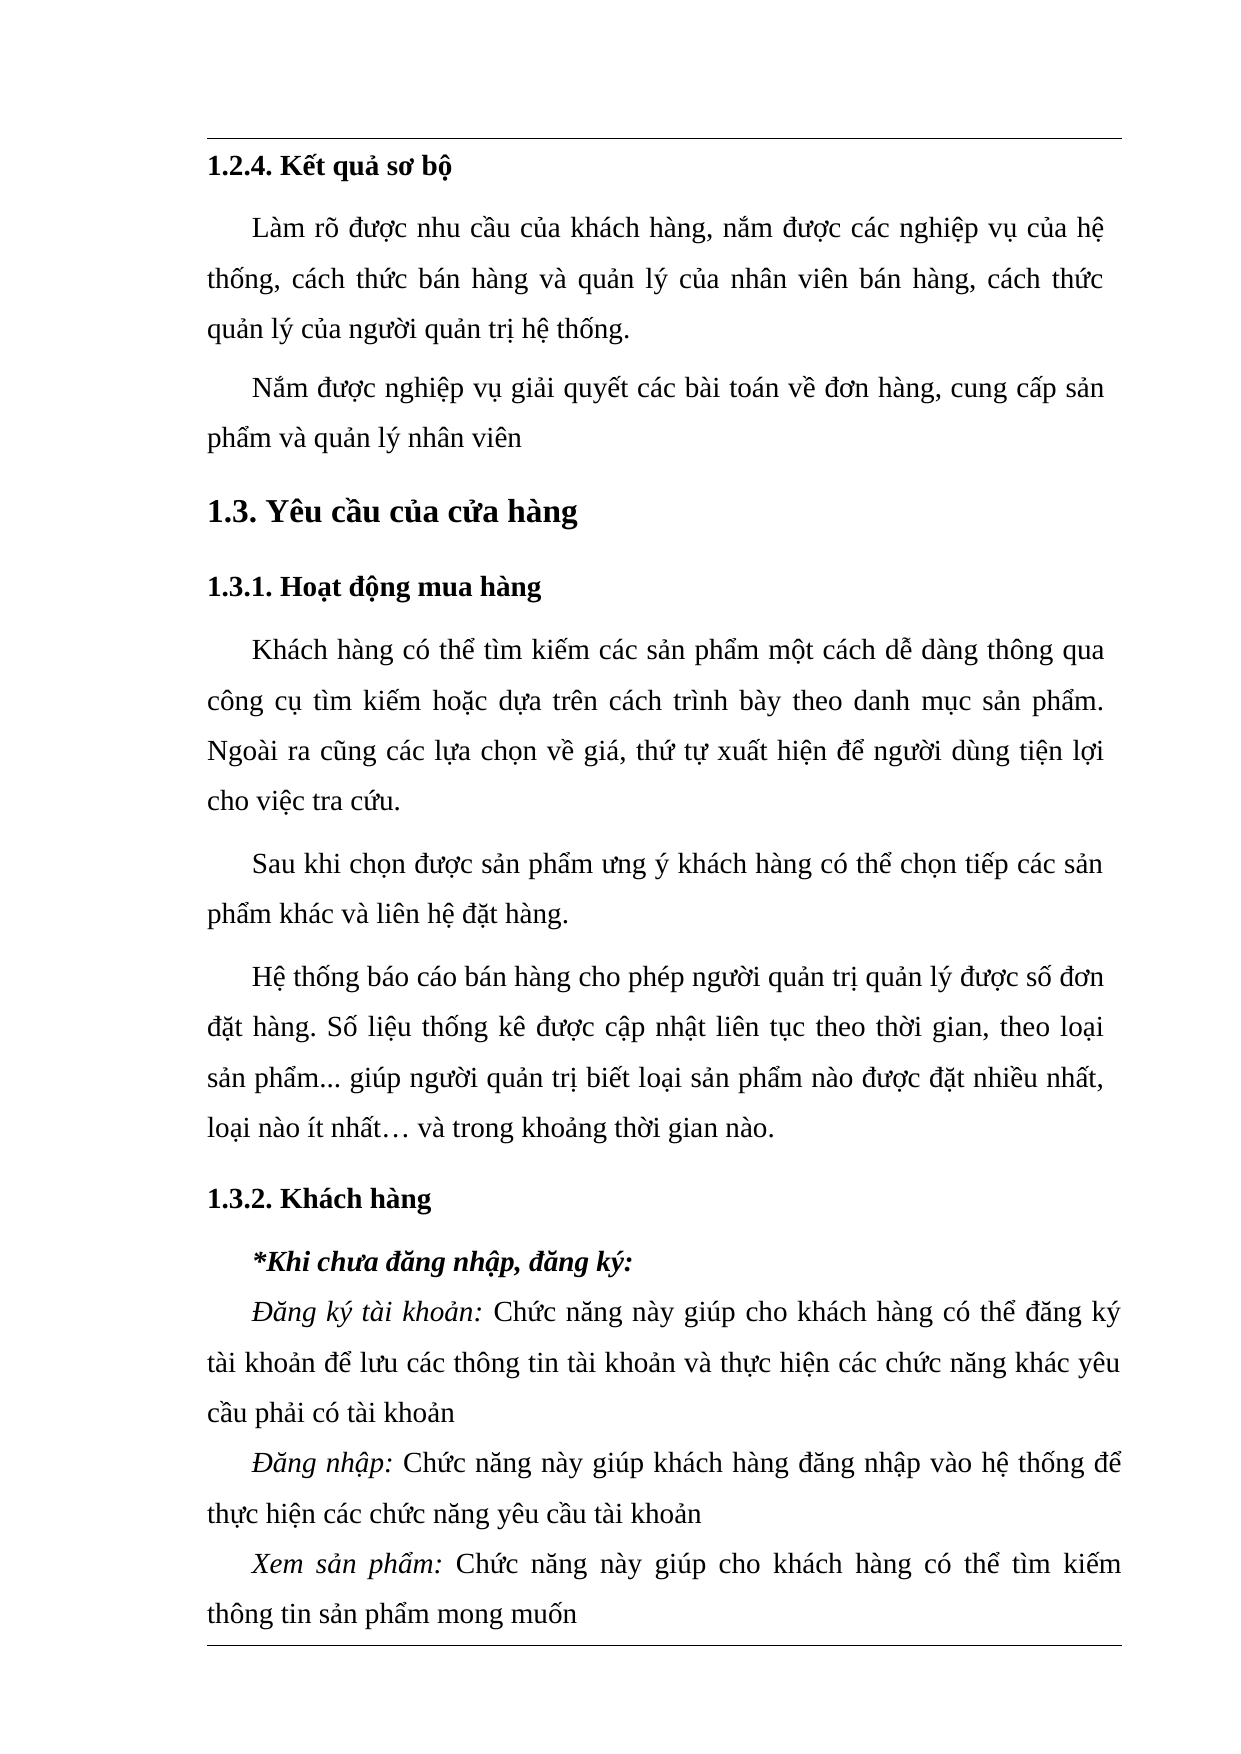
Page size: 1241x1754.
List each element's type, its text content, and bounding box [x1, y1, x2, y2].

text Đăng ký tài khoản: Chức năng này giúp cho khách hàng có thể đăng ký tài khoản để lưu các thông tin tài khoản và thực hiện các chức năng khác yêu cầu phải có tài khoản [207, 1294, 1122, 1429]
text *Khi chưa đăng nhập, đăng ký: [207, 1244, 1122, 1278]
text Làm rõ được nhu cầu của khách hàng, nắm được các nghiệp vụ của hệ thống, cách thức bán hàng và quản lý của nhân viên bán hàng, cách thức quản lý của người quản trị hệ thống. [207, 211, 1105, 345]
subtitle 1.2.4. Kết quả sơ bộ [207, 148, 1122, 181]
subtitle 1.3. Yêu cầu của cửa hàng [207, 491, 1122, 529]
text Nắm được nghiệp vụ giải quyết các bài toán về đơn hàng, cung cấp sản phẩm và quản lý nhân viên [207, 370, 1105, 454]
subtitle 1.3.2. Khách hàng [207, 1181, 1122, 1215]
subtitle 1.3.1. Hoạt động mua hàng [207, 569, 1122, 603]
text Hệ thống báo cáo bán hàng cho phép người quản trị quản lý được số đơn đặt hàng. Số liệu thống kê được cập nhật liên tục theo thời gian, theo loại sản phẩm... giúp người quản trị biết loại sản phẩm nào được đặt nhiều nhất, loại nào ít nhất… và trong khoảng thời gian nào. [207, 959, 1106, 1144]
text Xem sản phẩm: Chức năng này giúp cho khách hàng có thể tìm kiếm thông tin sản phẩm mong muốn [207, 1546, 1122, 1630]
text Khách hàng có thể tìm kiếm các sản phẩm một cách dễ dàng thông qua công cụ tìm kiếm hoặc dựa trên cách trình bày theo danh mục sản phẩm. Ngoài ra cũng các lựa chọn về giá, thứ tự xuất hiện để người dùng tiện lợi cho việc tra cứu. [207, 632, 1105, 817]
text Đăng nhập: Chức năng này giúp khách hàng đăng nhập vào hệ thống để thực hiện các chức năng yêu cầu tài khoản [207, 1445, 1122, 1529]
text Sau khi chọn được sản phẩm ưng ý khách hàng có thể chọn tiếp các sản phẩm khác và liên hệ đặt hàng. [207, 846, 1105, 930]
